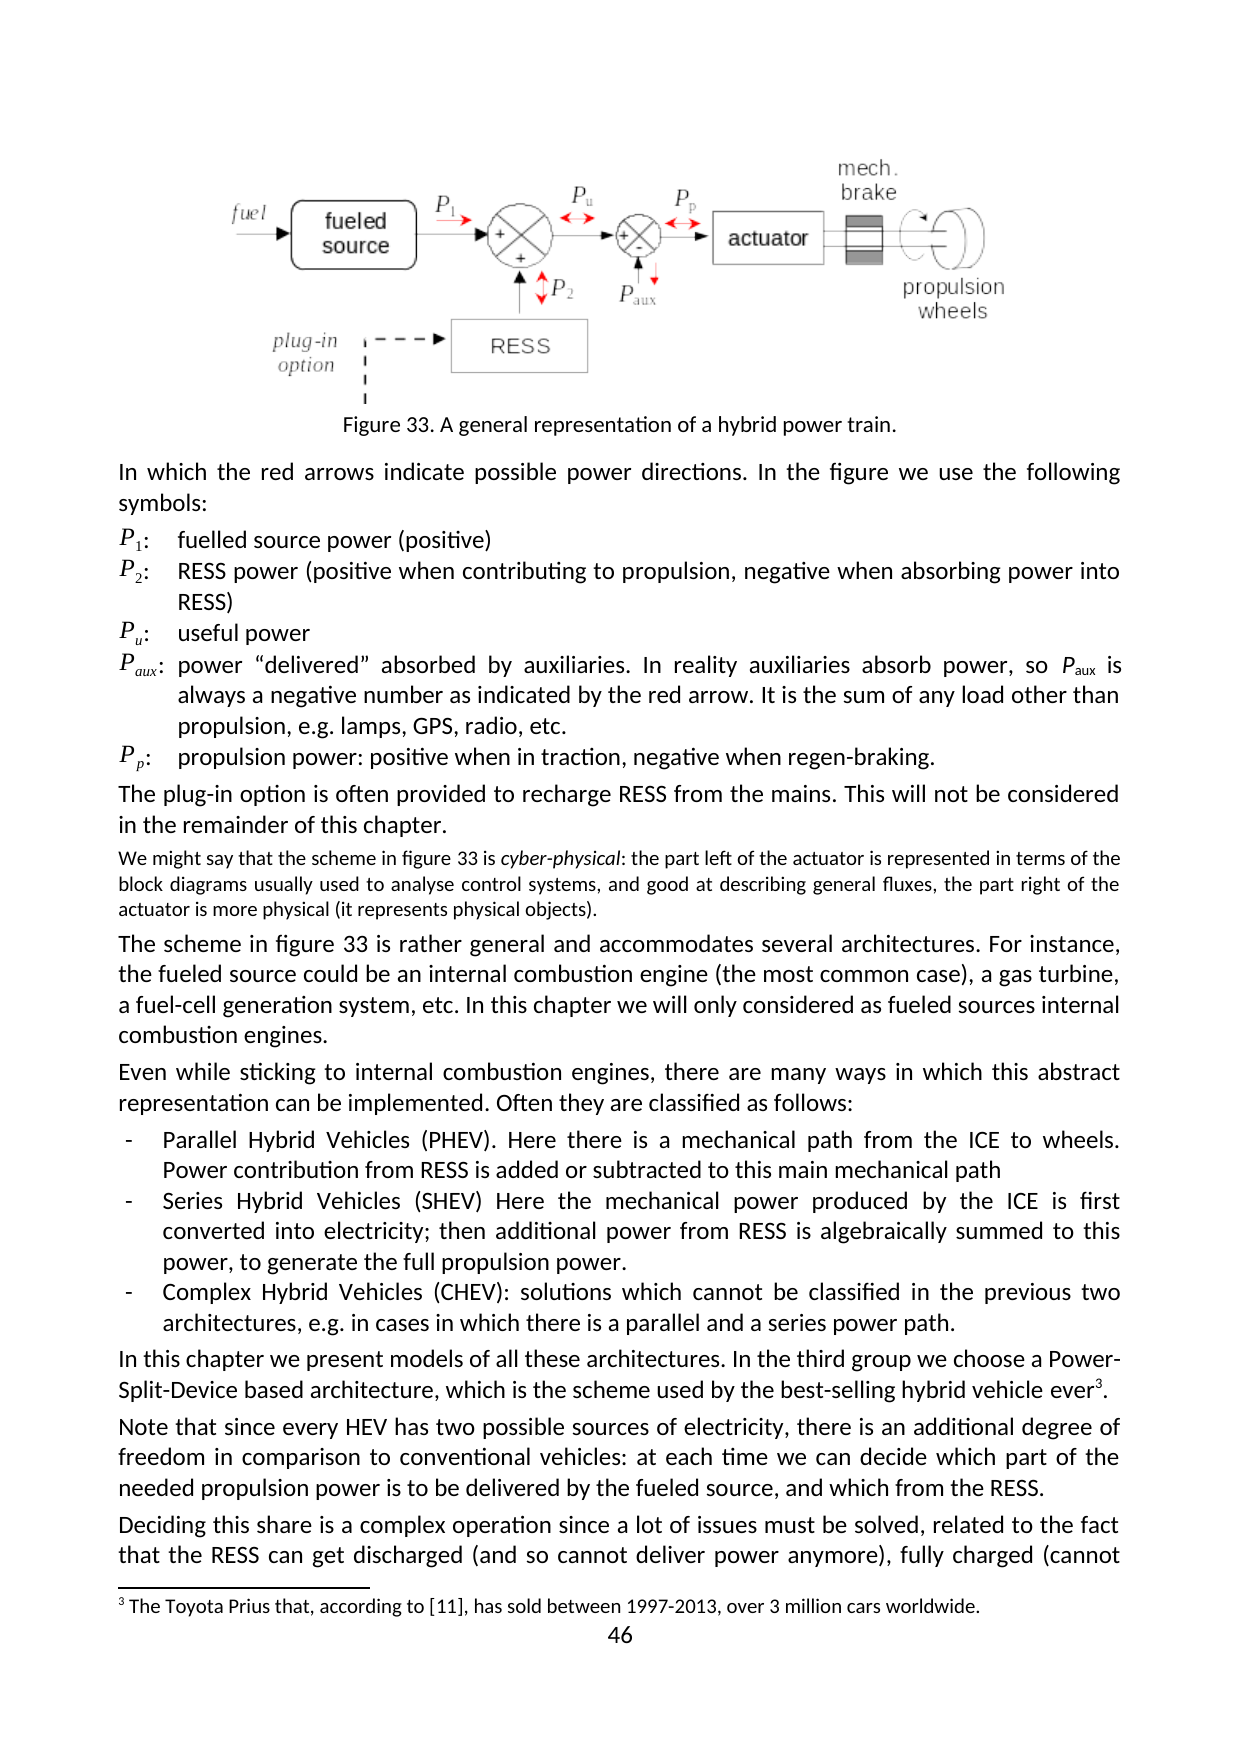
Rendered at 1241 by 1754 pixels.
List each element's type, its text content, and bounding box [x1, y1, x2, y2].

list : power “delivered” absorbed by auxiliaries. In reality auxiliaries absorb power, so Paux is always a negative number as indicated by the red arrow. It is the sum of any load other than propulsion, e.g. lamps, GPS, radio, etc. [118, 648, 1122, 741]
text Note that since every HEV has two possible sources of electricity, there is an additional degree of freedom in comparison to conventional vehicles: at each time we can decide which part of the needed propulsion power is to be delivered by the fueled source, and which from the RESS. [118, 1411, 1122, 1502]
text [118, 1509, 1122, 1570]
text The plug-in option is often provided to recharge RESS from the mains. This will not be considered in the remainder of this chapter. [118, 778, 1122, 839]
list : useful power [118, 617, 1122, 648]
list Series Hybrid Vehicles (SHEV) Here the mechanical power produced by the ICE is first converted into electricity; then additional power from RESS is algebraically summed to this power, to generate the full propulsion power. [125, 1185, 1122, 1276]
text In which the red arrows indicate possible power directions. In the figure we use the following symbols: [118, 456, 1122, 517]
list : RESS power (positive when contributing to propulsion, negative when absorbing power into RESS) [118, 555, 1122, 617]
list Parallel Hybrid Vehicles (PHEV). Here there is a mechanical path from the ICE to wheels. Power contribution from RESS is added or subtracted to this main mechanical path [125, 1124, 1122, 1185]
list Complex Hybrid Vehicles (CHEV): solutions which cannot be classified in the previous two architectures, e.g. in cases in which there is a parallel and a series power path. [125, 1276, 1122, 1337]
list : propulsion power: positive when in traction, negative when regen-braking. [118, 741, 1122, 772]
list : fuelled source power (positive) [118, 524, 1122, 555]
text Even while sticking to internal combustion engines, there are many ways in which this abstract representation can be implemented. Often they are classified as follows: [118, 1056, 1122, 1117]
text In this chapter we present models of all these architectures. In the third group we choose a Power-Split-Device based architecture, which is the scheme used by the best-selling hybrid vehicle ever. [118, 1344, 1122, 1405]
text Figure 33. A general representation of a hybrid power train. [118, 410, 1122, 438]
